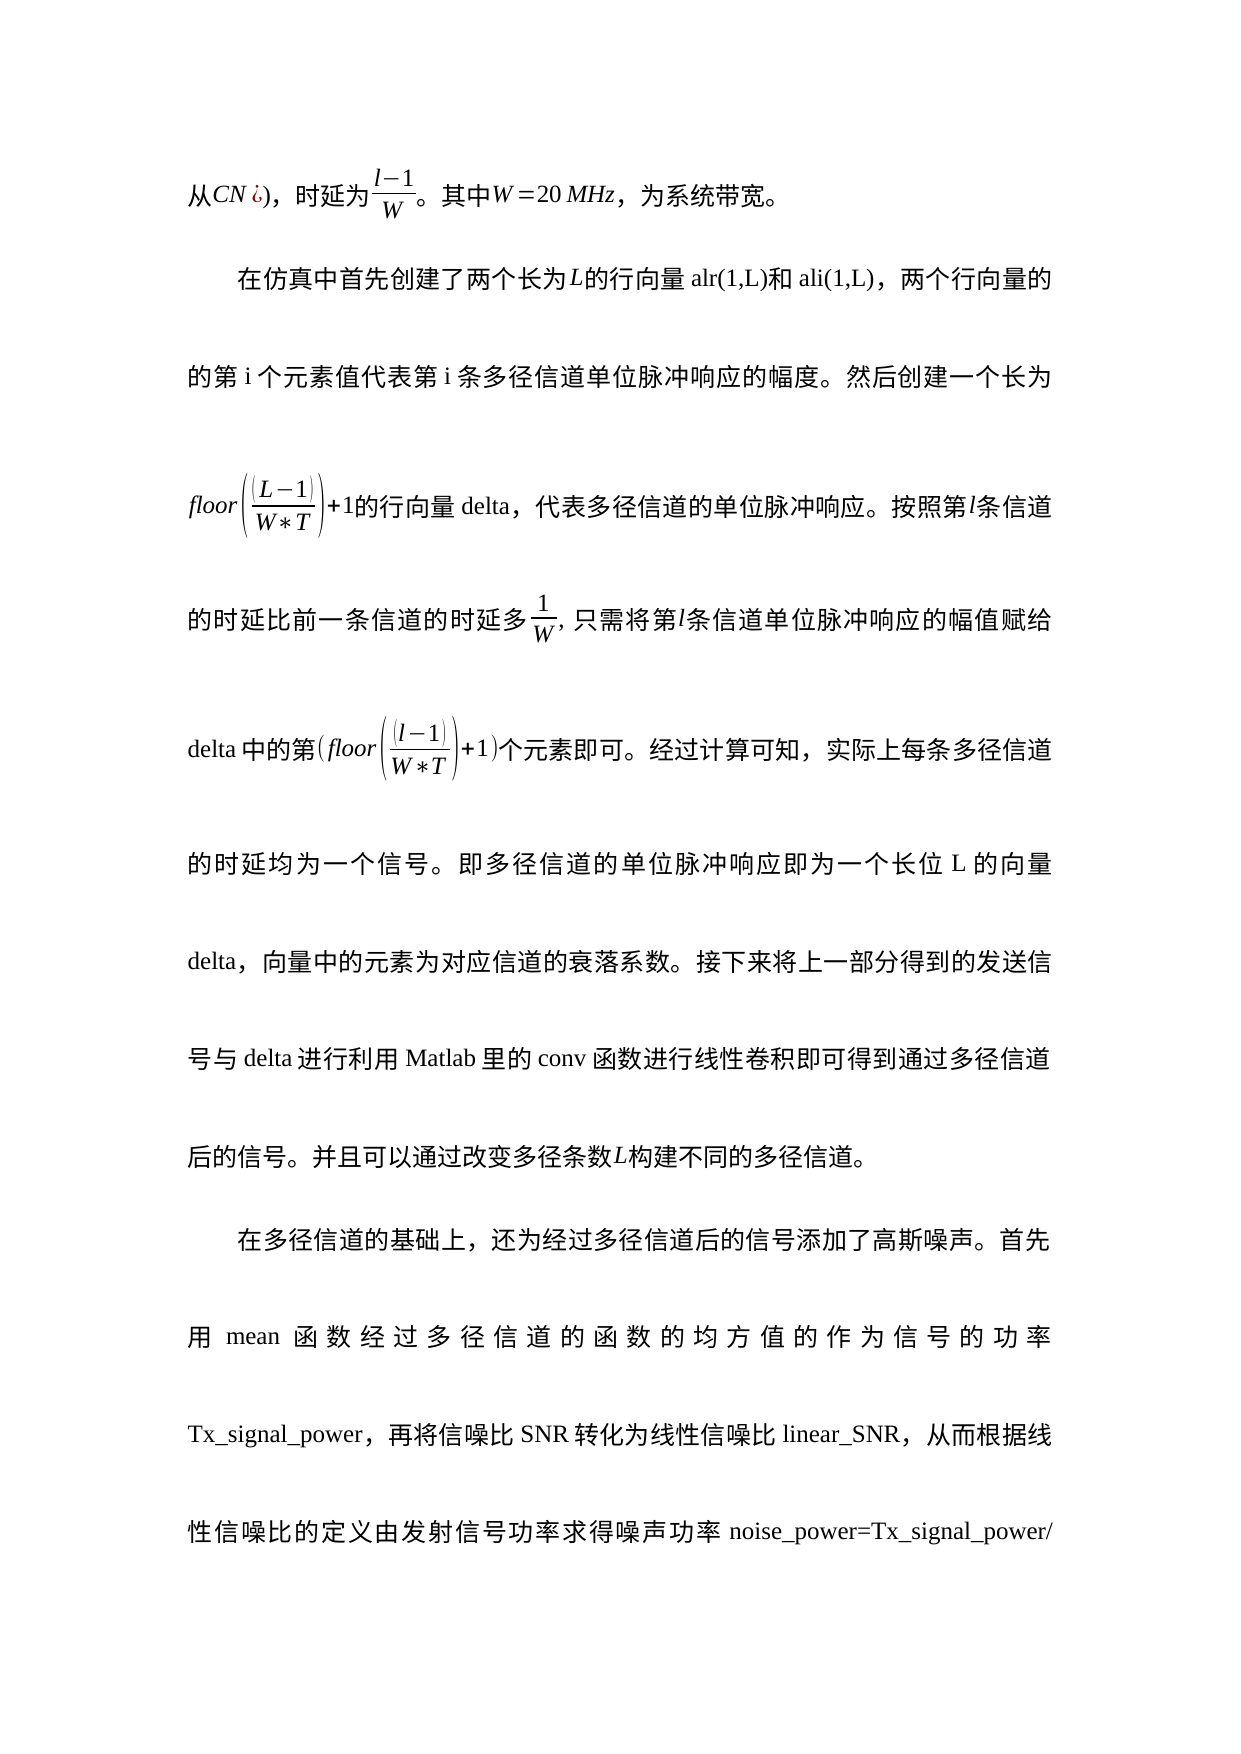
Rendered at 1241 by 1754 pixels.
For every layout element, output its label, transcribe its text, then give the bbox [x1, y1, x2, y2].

text 在仿真中首先创建了两个长为的行向量alr(1,L)和ali(1,L)，两个行向量的的第i个元素值代表第i条多径信道单位脉冲响应的幅度。然后创建一个长为的行向量delta，代表多径信道的单位脉冲响应。按照第条信道的时延比前一条信道的时延多, 只需将第条信道单位脉冲响应的幅值赋给delta中的第个元素即可。经过计算可知，实际上每条多径信道的时延均为一个信号。即多径信道的单位脉冲响应即为一个长位L的向量delta，向量中的元素为对应信道的衰落系数。接下来将上一部分得到的发送信号与delta进行利用Matlab里的conv函数进行线性卷积即可得到通过多径信道后的信号。并且可以通过改变多径条数构建不同的多径信道。 [187, 245, 1053, 1188]
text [187, 162, 1053, 227]
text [187, 1206, 1053, 1563]
